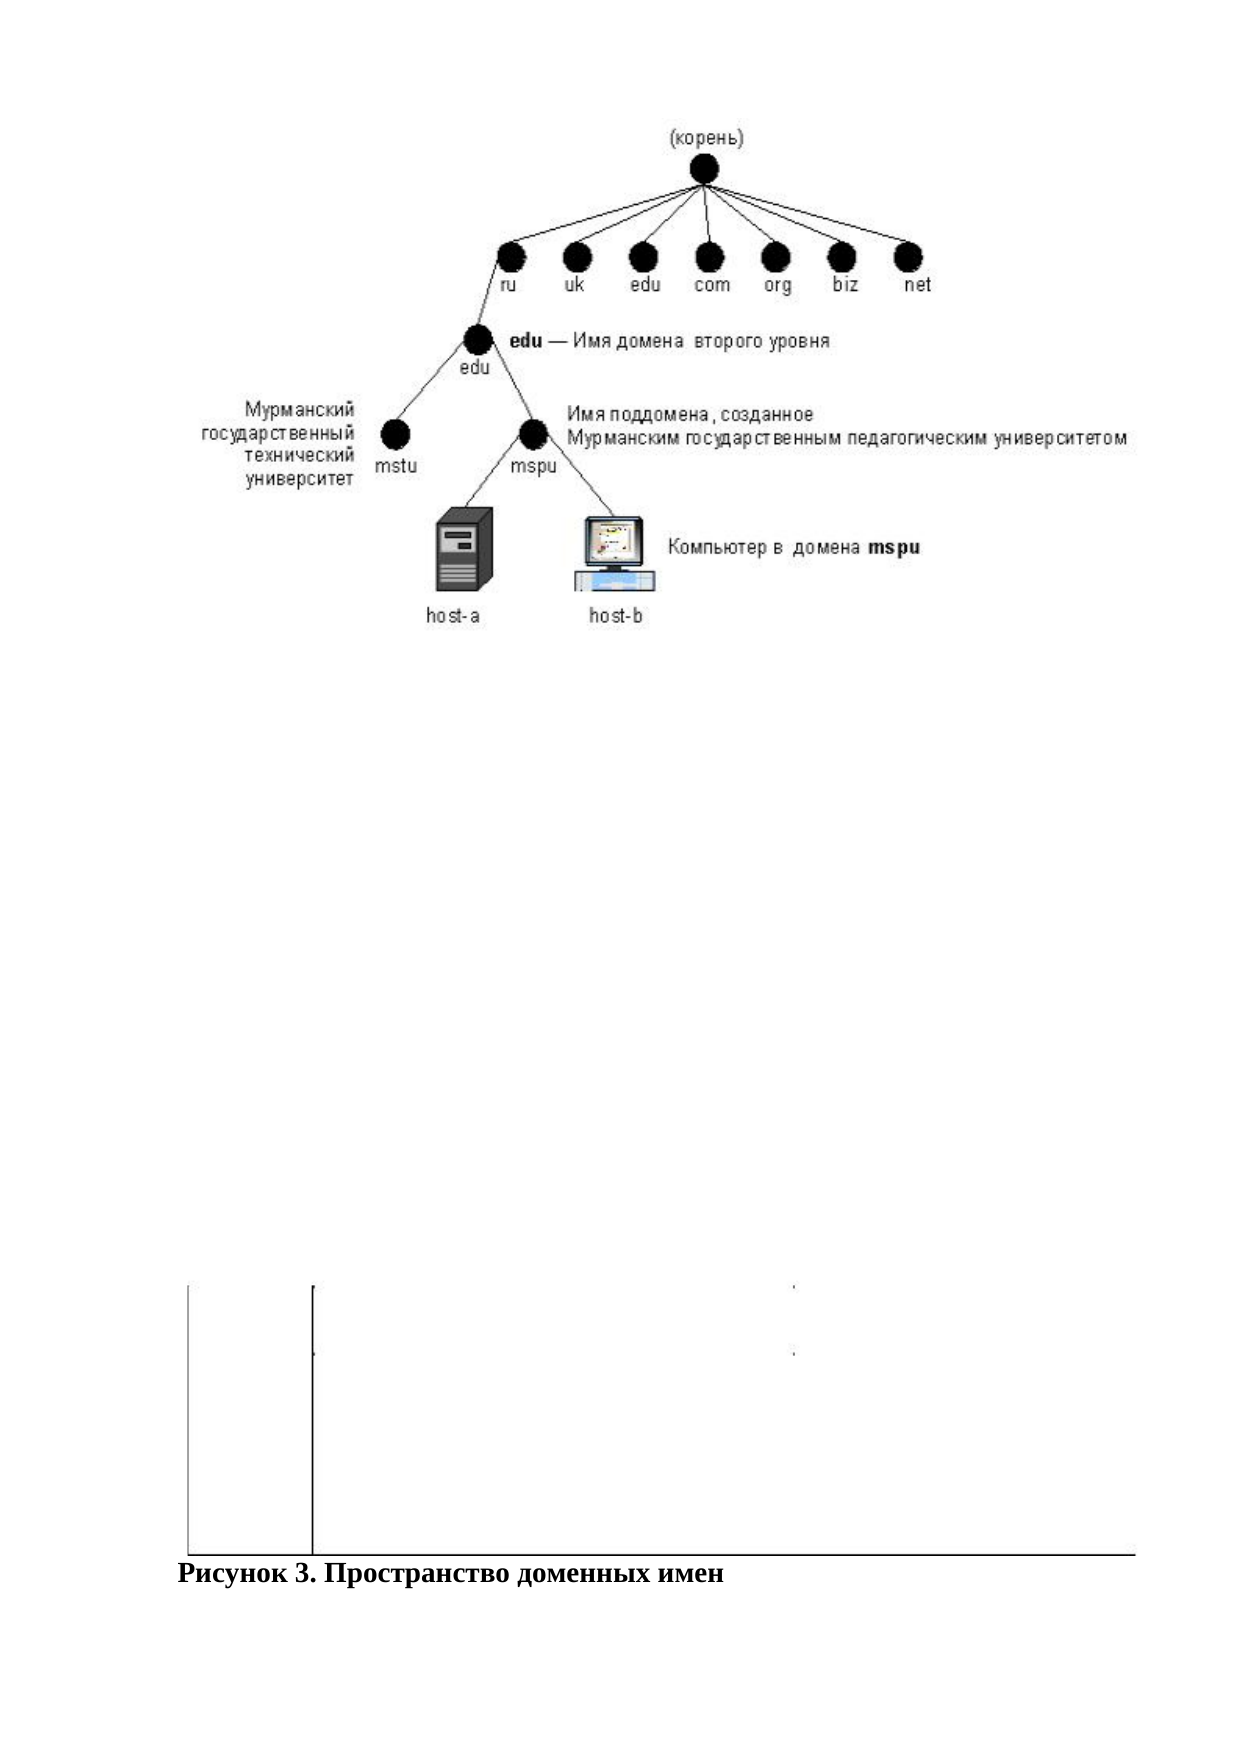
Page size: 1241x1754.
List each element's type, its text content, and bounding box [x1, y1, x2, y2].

picture [187, 118, 1142, 1556]
text Рисунок 3. Пространство доменных имен [177, 1555, 1152, 1589]
